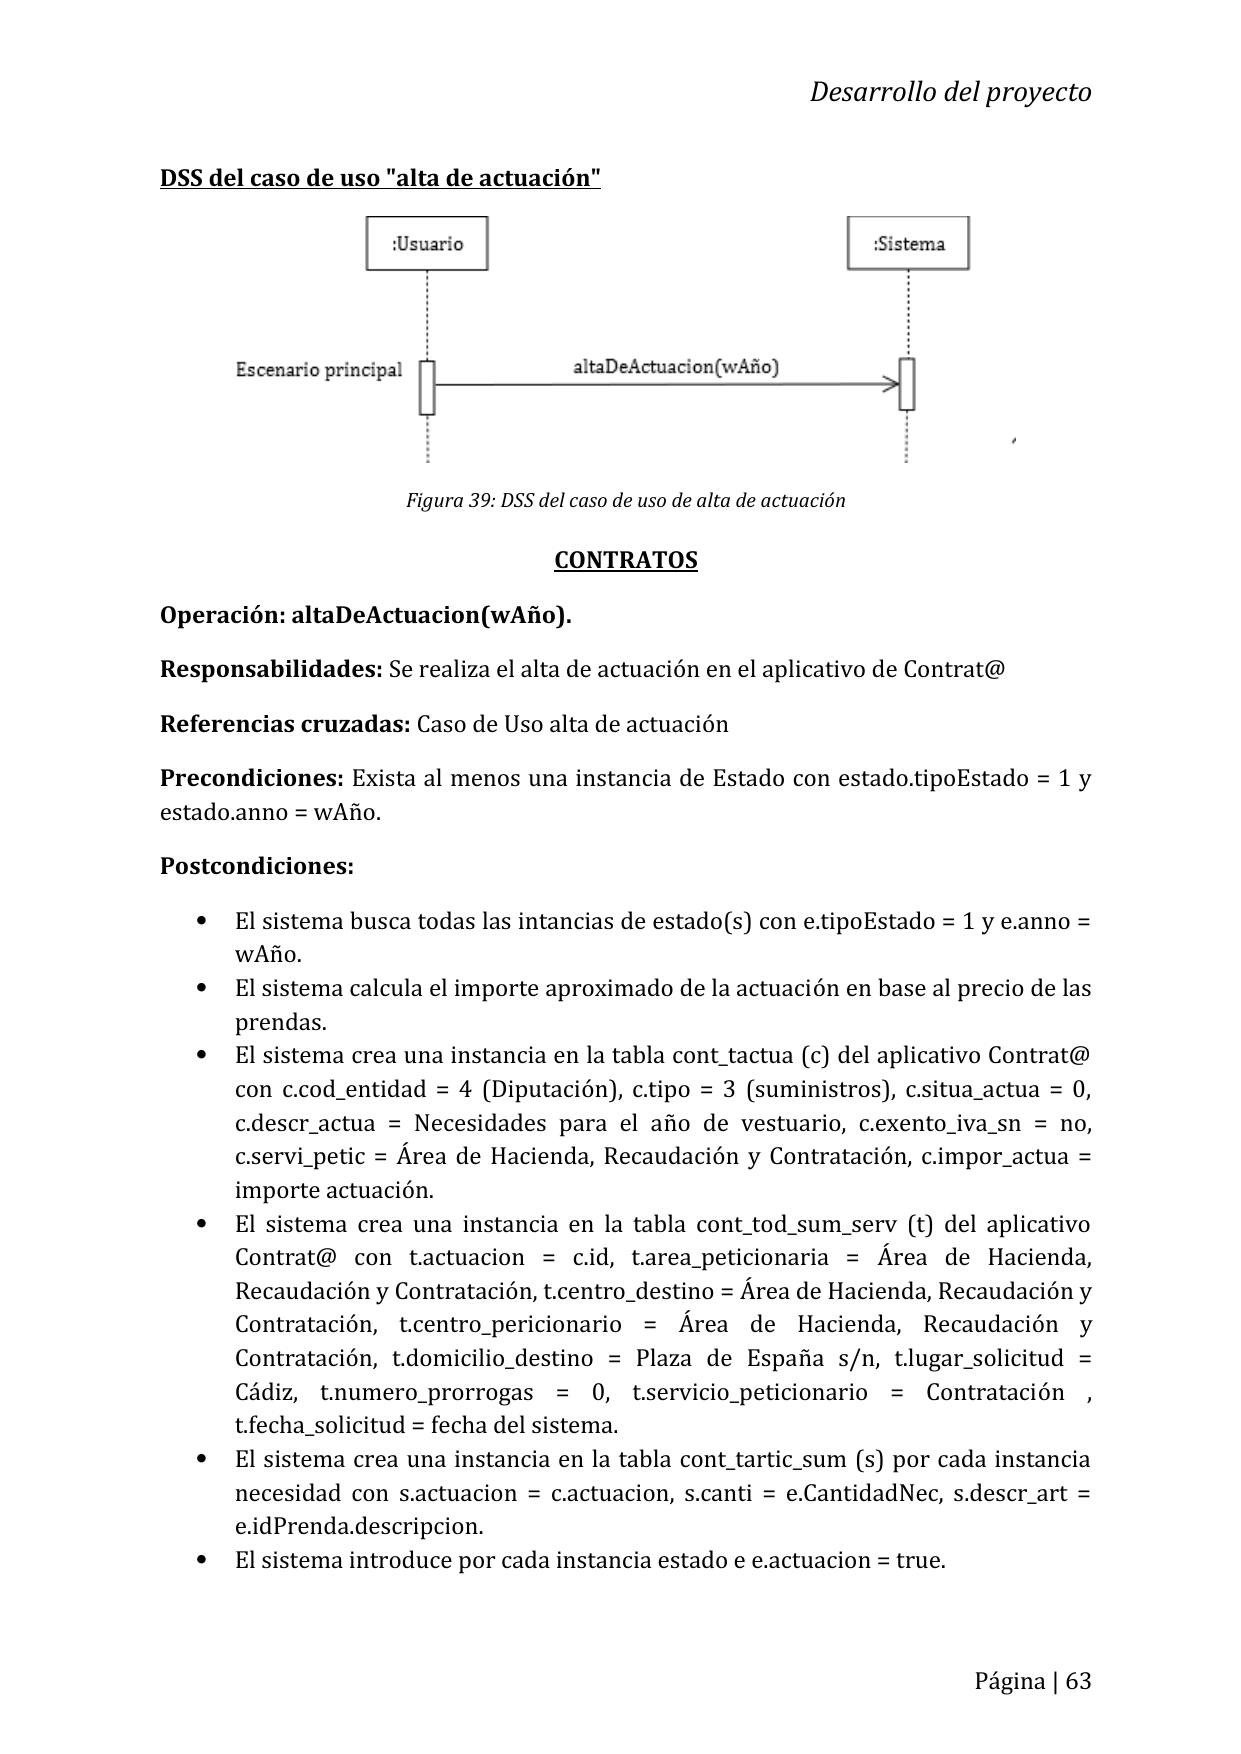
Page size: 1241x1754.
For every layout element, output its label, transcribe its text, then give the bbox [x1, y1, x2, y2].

text Figura 39: DSS del caso de uso de alta de actuación [159, 487, 1092, 512]
text Postcondiciones: [159, 851, 1092, 880]
text Referencias cruzadas: Caso de Uso alta de actuación [159, 708, 1092, 738]
list El sistema calcula el importe aproximado de la actuación en base al precio de las prendas. [197, 973, 1092, 1036]
list El sistema crea una instancia en la tabla cont_tartic_sum (s) por cada instancia necesidad con s.actuacion = c.actuacion, s.canti = e.CantidadNec, s.descr_art = e.idPrenda.descripcion. [197, 1444, 1092, 1540]
text DSS del caso de uso "alta de actuación" [159, 162, 1092, 192]
list El sistema crea una instancia en la tabla cont_tod_sum_serv (t) del aplicativo Contrat@ con t.actuacion = c.id, t.area_peticionaria = Área de Hacienda, Recaudación y Contratación, t.centro_destino = Área de Hacienda, Recaudación y Contratación, t.centro_pericionario = Área de Hacienda, Recaudación y Contratación, t.domicilio_destino = Plaza de España s/n, t.lugar_solicitud = Cádiz, t.numero_prorrogas = 0, t.servicio_peticionario = Contratación , t.fecha_solicitud = fecha del sistema. [197, 1208, 1092, 1439]
text Responsabilidades: Se realiza el alta de actuación en el aplicativo de Contrat@ [159, 654, 1092, 683]
list El sistema crea una instancia en la tabla cont_tactua (c) del aplicativo Contrat@ con c.cod_entidad = 4 (Diputación), c.tipo = 3 (suministros), c.situa_actua = 0, c.descr_actua = Necesidades para el año de vestuario, c.exento_iva_sn = no, c.servi_petic = Área de Hacienda, Recaudación y Contratación, c.impor_actua = importe actuación. [197, 1040, 1092, 1204]
text CONTRATOS [159, 545, 1092, 574]
list El sistema introduce por cada instancia estado e e.actuacion = true. [197, 1545, 1092, 1574]
list El sistema busca todas las intancias de estado(s) con e.tipoEstado = 1 y e.anno = wAño. [197, 905, 1092, 968]
text Operación: altaDeActuacion(wAño). [159, 599, 1092, 629]
text Precondiciones: Exista al menos una instancia de Estado con estado.tipoEstado = 1 y estado.anno = wAño. [159, 763, 1092, 826]
picture [236, 216, 1016, 463]
